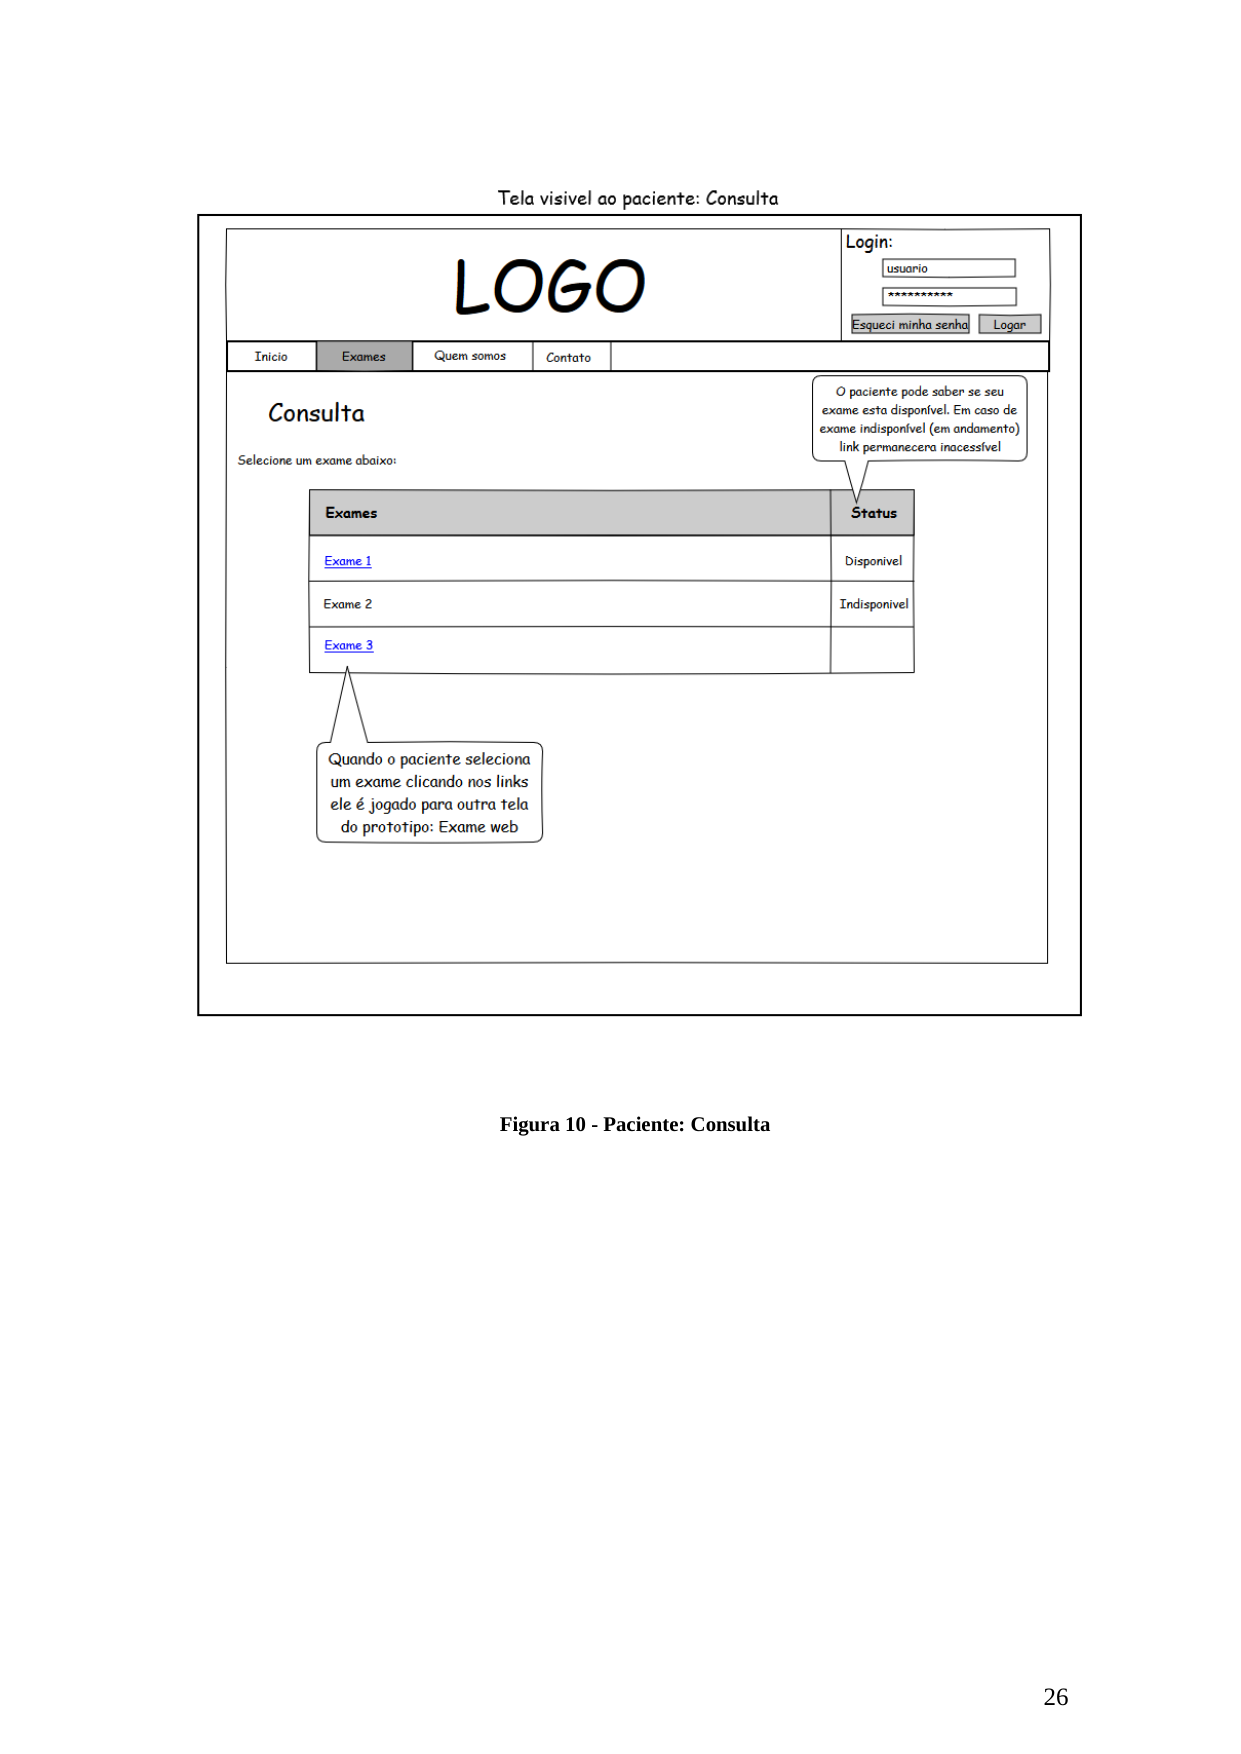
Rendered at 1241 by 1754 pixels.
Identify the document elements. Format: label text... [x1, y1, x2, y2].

picture [148, 177, 1122, 1085]
